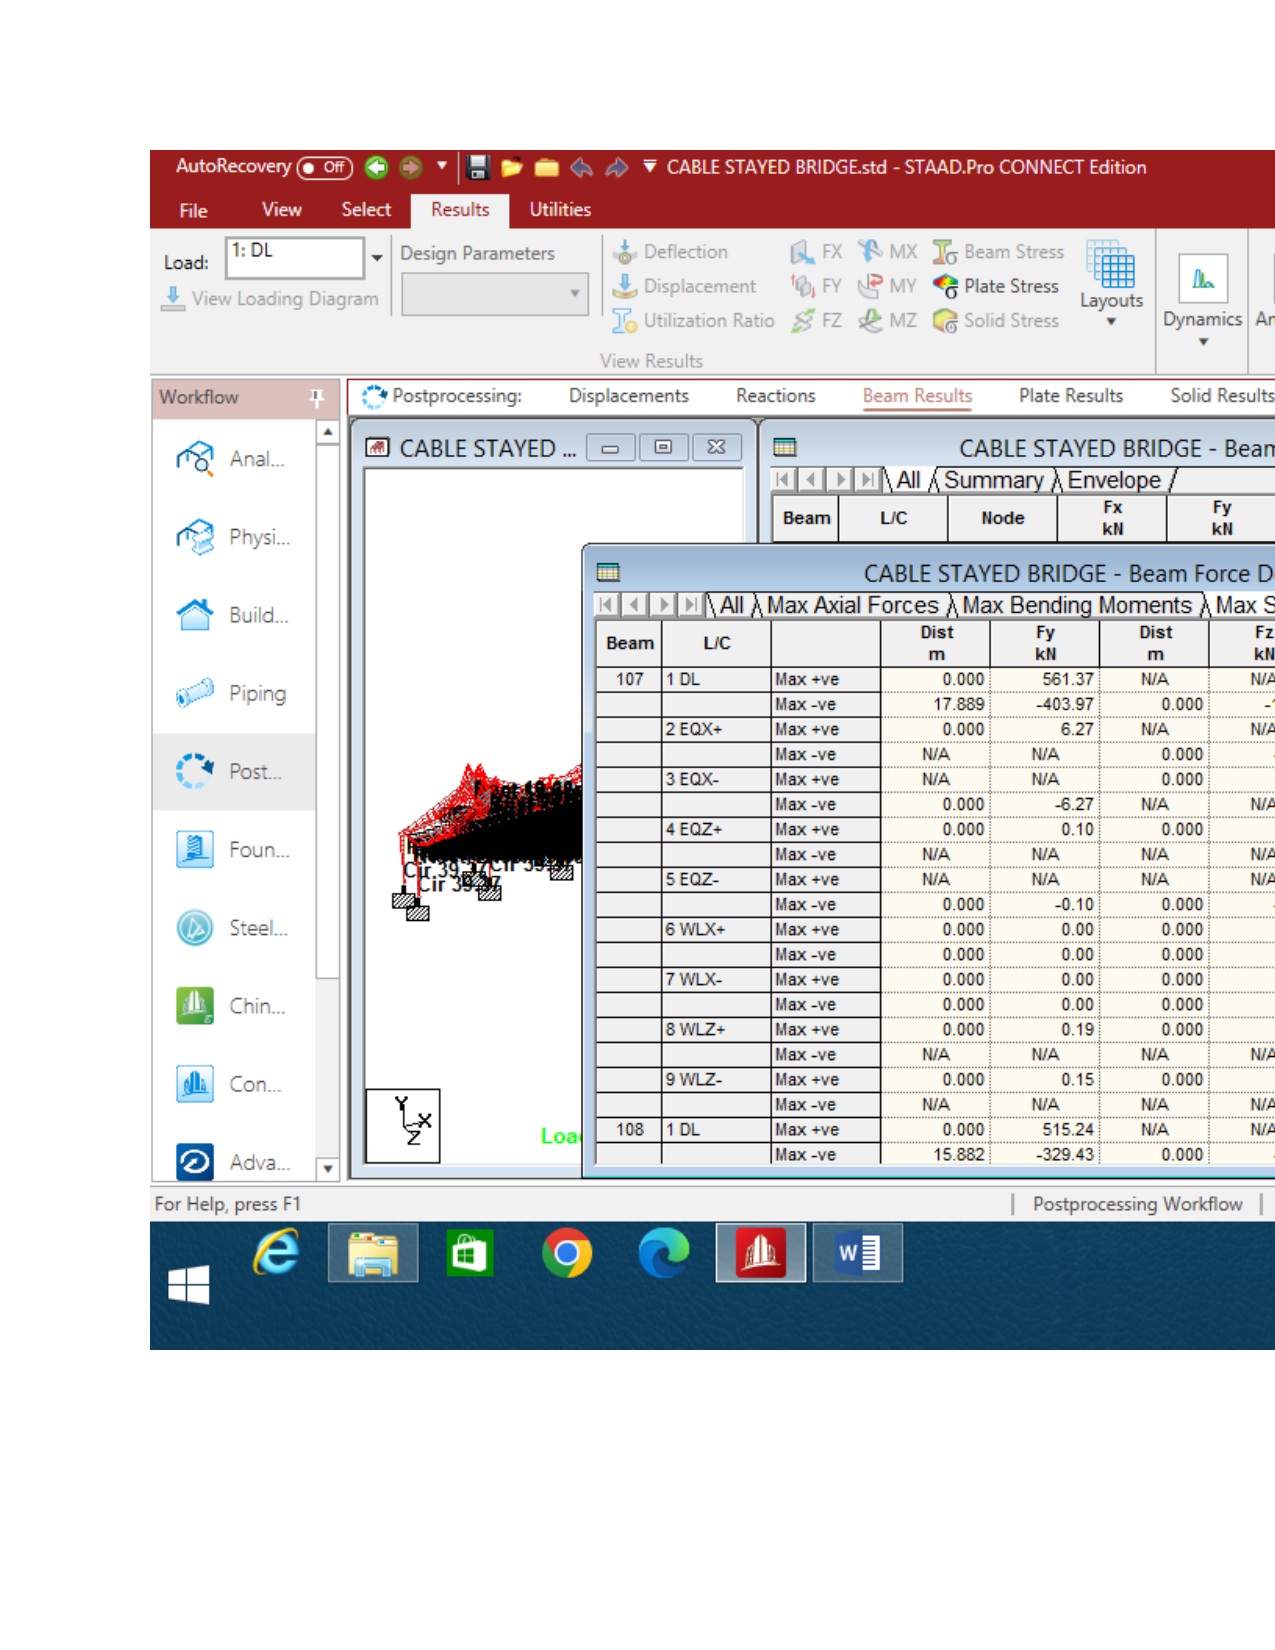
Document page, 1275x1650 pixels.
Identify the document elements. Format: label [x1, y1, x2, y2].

picture [150, 150, 1275, 1350]
